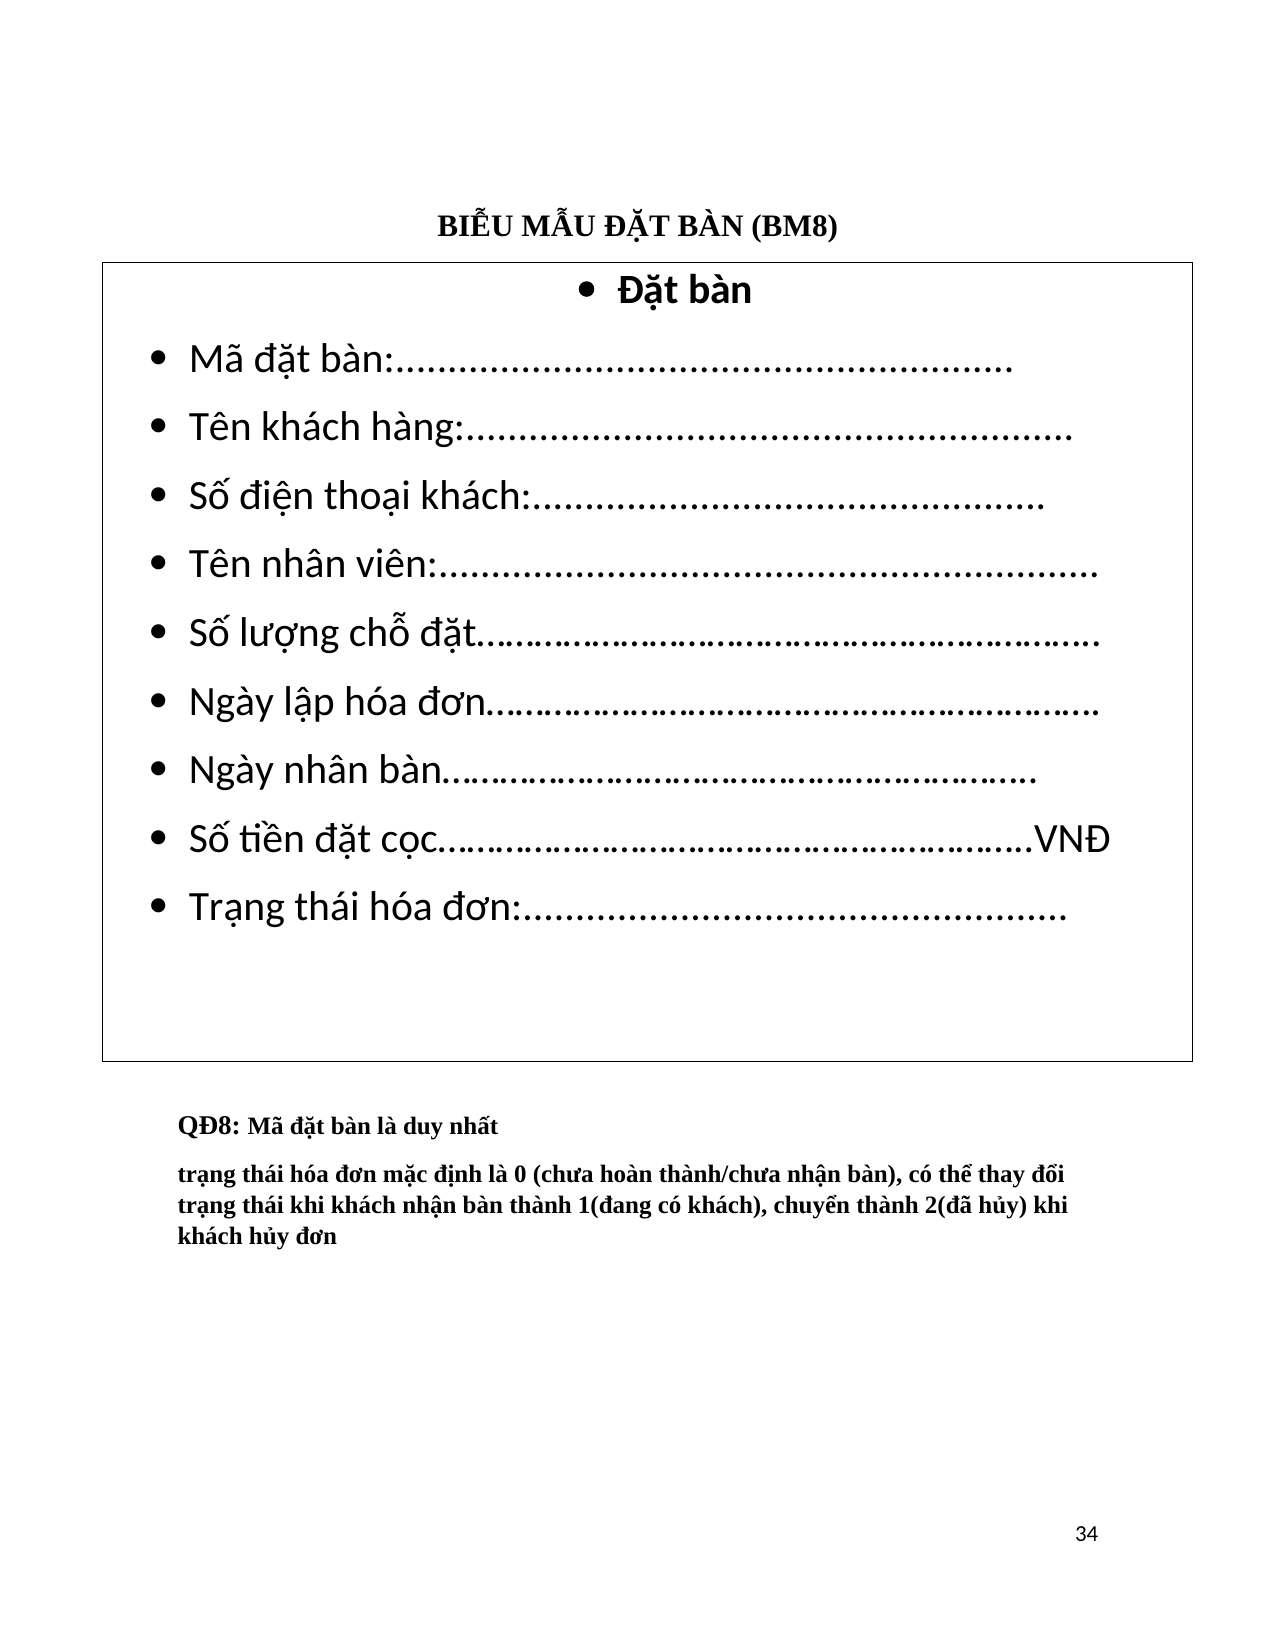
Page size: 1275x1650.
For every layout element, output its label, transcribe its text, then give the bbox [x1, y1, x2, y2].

text BIỄU MẪU ĐẶT BÀN (BM8) [177, 207, 1098, 243]
text QĐ8: Mã đặt bàn là duy nhất [177, 1109, 1098, 1140]
text trạng thái hóa đơn mặc định là 0 (chưa hoàn thành/chưa nhận bàn), có thể thay đổi trạng thái khi khách nhận bàn thành 1(đang có khách), chuyển thành 2(đã hủy) khi khách hủy đơn [177, 1159, 1098, 1250]
table_header Đặt bàn Mã đặt bàn:........................................................... Tên khách hàng:.......................................................... Số điện thoại khách:................................................. Tên nhân viên:............................................................... Số lượng chỗ đặt……………………………………………………….. Ngày lập hóa đơn………………………………………………………. Ngày nhân bàn…………………………………………………….. Số tiền đặt cọc……………………………………………………..VNĐ Trạng thái hóa đơn:.................................................... [103, 263, 1192, 1061]
